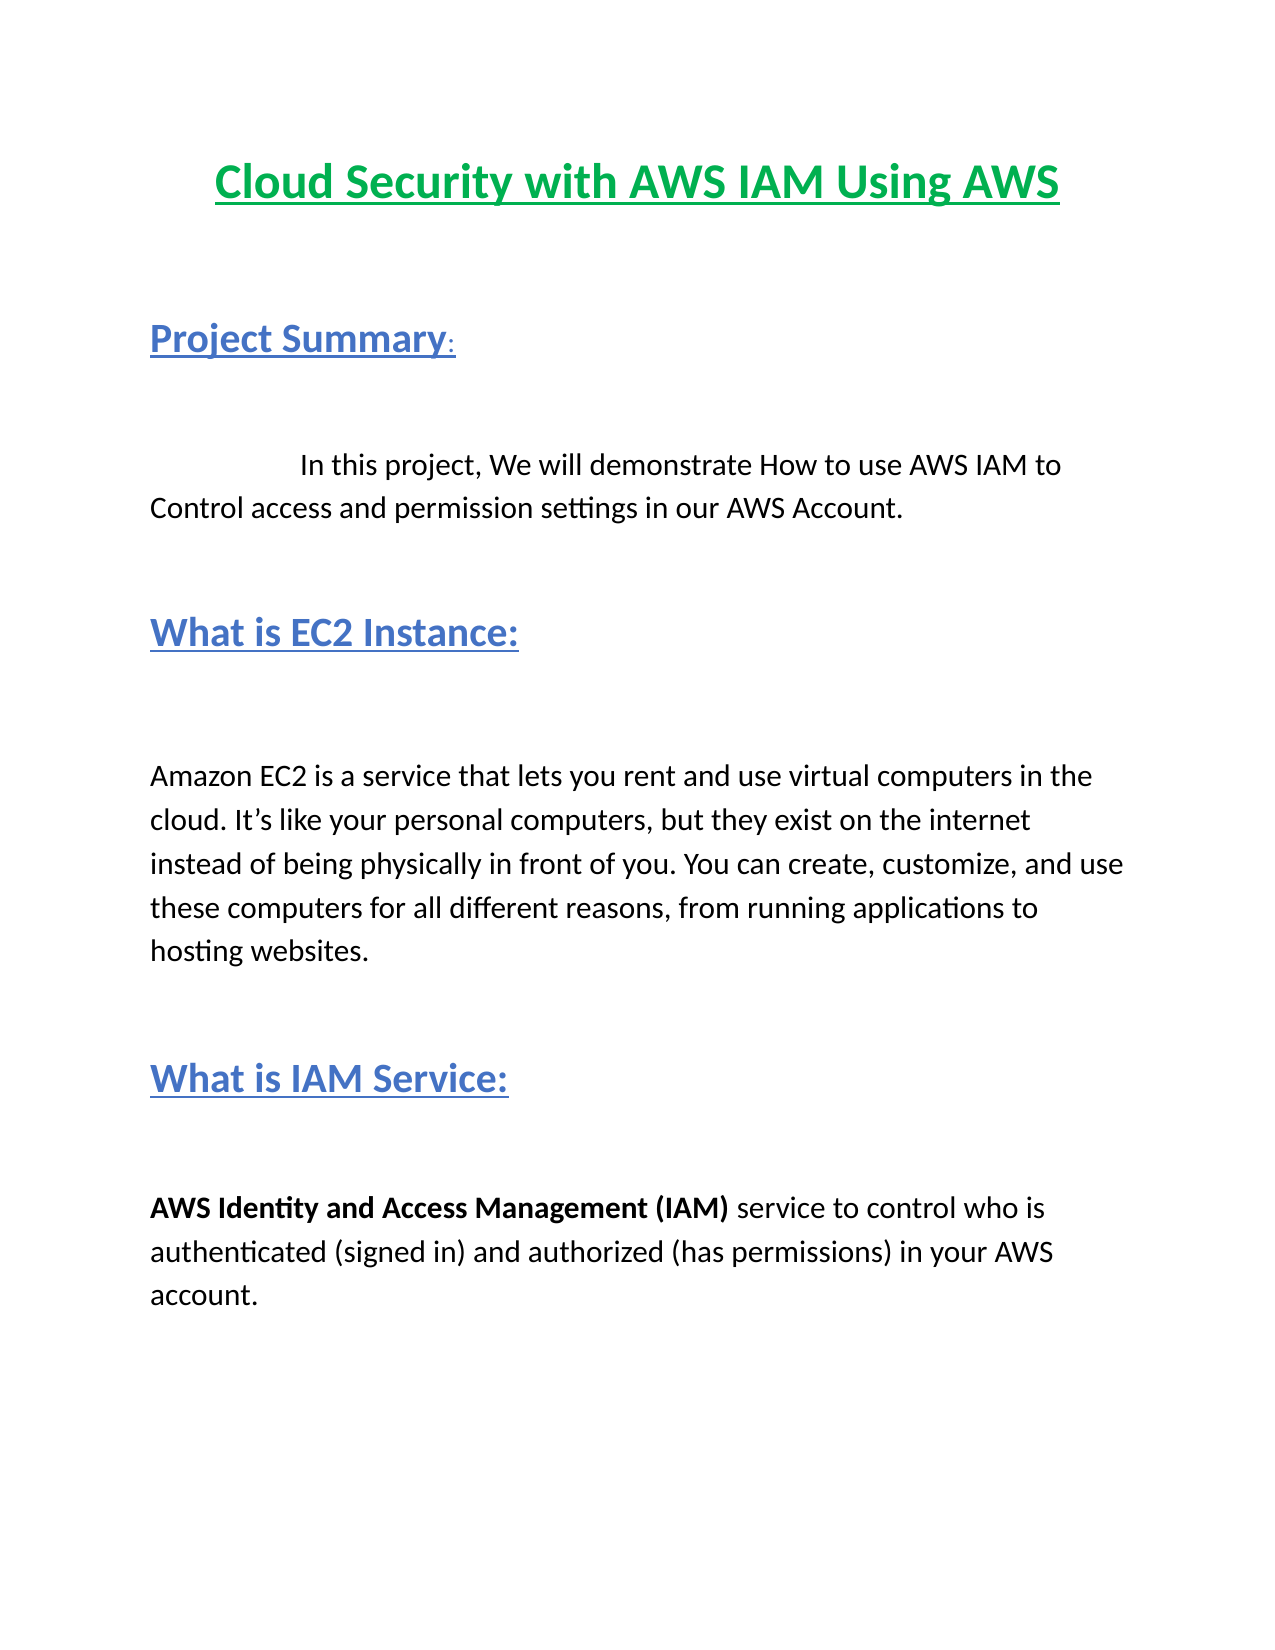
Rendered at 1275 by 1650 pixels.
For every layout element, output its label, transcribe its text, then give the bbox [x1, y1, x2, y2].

text Cloud Security with AWS IAM Using AWS [150, 150, 1125, 211]
text Amazon EC2 is a service that lets you rent and use virtual computers in the cloud. It’s like your personal computers, but they exist on the internet instead of being physically in front of you. You can create, customize, and use these computers for all different reasons, from running applications to hosting websites. [150, 757, 1125, 970]
text AWS Identity and Access Management (IAM) service to control who is authenticated (signed in) and authorized (has permissions) in your AWS account. [150, 1188, 1125, 1313]
text What is IAM Service: [150, 1052, 1125, 1103]
text What is EC2 Instance: [150, 606, 1125, 657]
text Project Summary: [150, 312, 1125, 363]
text In this project, We will demonstrate How to use AWS IAM to Control access and permission settings in our AWS Account. [150, 444, 1125, 526]
